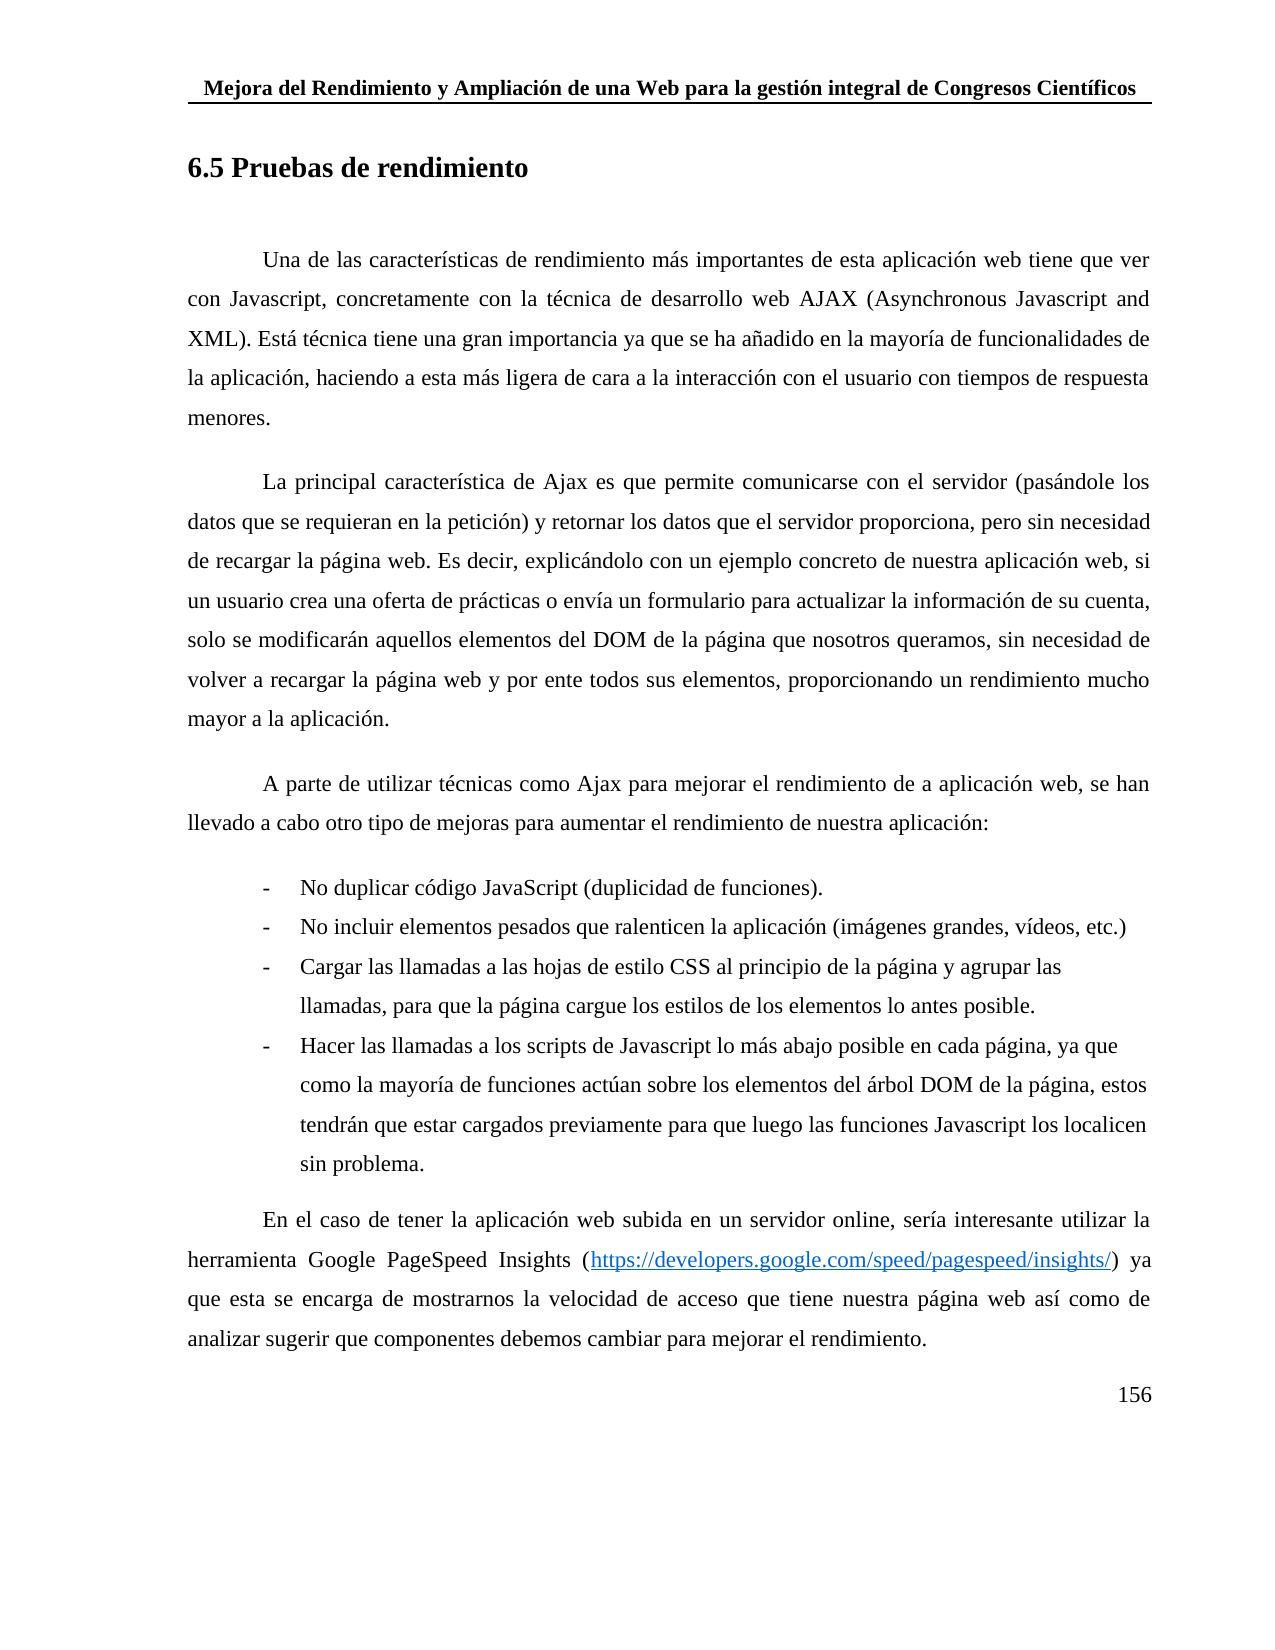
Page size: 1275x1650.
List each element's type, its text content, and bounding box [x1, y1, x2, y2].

list Hacer las llamadas a los scripts de Javascript lo más abajo posible en cada página, ya que como la mayoría de funciones actúan sobre los elementos del árbol DOM de la página, estos tendrán que estar cargados previamente para que luego las funciones Javascript los localicen sin problema. [262, 1032, 1152, 1176]
list No incluir elementos pesados que ralenticen la aplicación (imágenes grandes, vídeos, etc.) [262, 913, 1152, 939]
text La principal característica de Ajax es que permite comunicarse con el servidor (pasándole los datos que se requieran en la petición) y retornar los datos que el servidor proporciona, pero sin necesidad de recargar la página web. Es decir, explicándolo con un ejemplo concreto de nuestra aplicación web, si un usuario crea una oferta de prácticas o envía un formulario para actualizar la información de su cuenta, solo se modificarán aquellos elementos del DOM de la página que nosotros queramos, sin necesidad de volver a recargar la página web y por ente todos sus elementos, proporcionando un rendimiento mucho mayor a la aplicación. [187, 468, 1152, 732]
text Una de las características de rendimiento más importantes de esta aplicación web tiene que ver con Javascript, concretamente con la técnica de desarrollo web AJAX (Asynchronous Javascript and XML). Está técnica tiene una gran importancia ya que se ha añadido en la mayoría de funcionalidades de la aplicación, haciendo a esta más ligera de cara a la interacción con el usuario con tiempos de respuesta menores. [187, 207, 1152, 430]
title 6.5 Pruebas de rendimiento [187, 150, 1152, 183]
text A parte de utilizar técnicas como Ajax para mejorar el rendimiento de a aplicación web, se han llevado a cabo otro tipo de mejoras para aumentar el rendimiento de nuestra aplicación: [187, 770, 1152, 836]
text En el caso de tener la aplicación web subida en un servidor online, sería interesante utilizar la herramienta Google PageSpeed Insights (https://developers.google.com/speed/pagespeed/insights/) ya que esta se encarga de mostrarnos la velocidad de acceso que tiene nuestra página web así como de analizar sugerir que componentes debemos cambiar para mejorar el rendimiento. [187, 1206, 1152, 1351]
list No duplicar código JavaScript (duplicidad de funciones). [262, 874, 1152, 900]
list Cargar las llamadas a las hojas de estilo CSS al principio de la página y agrupar las llamadas, para que la página cargue los estilos de los elementos lo antes posible. [262, 953, 1152, 1018]
